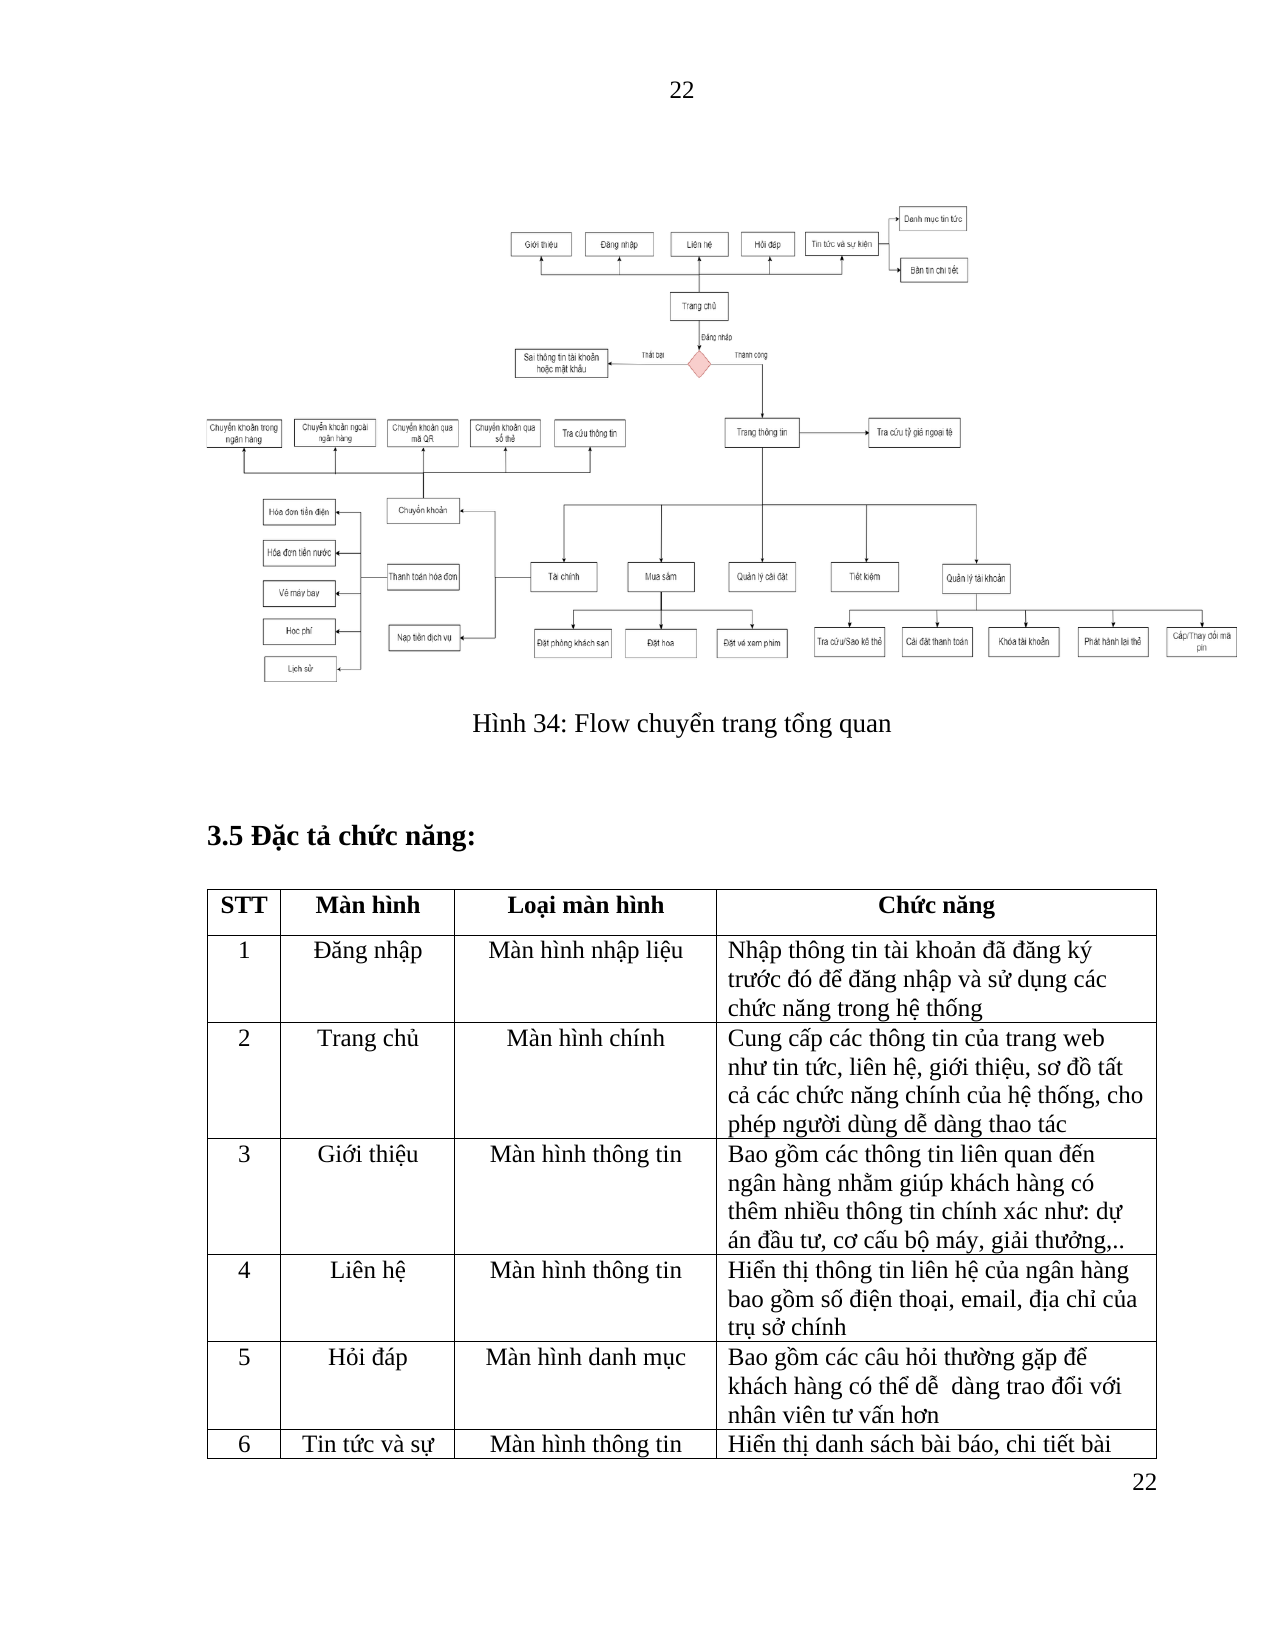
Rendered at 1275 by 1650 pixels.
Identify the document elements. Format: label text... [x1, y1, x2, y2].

table_cell 3 [208, 1139, 280, 1254]
table_cell Cung cấp các thông tin của trang web như tin tức, liên hệ, giới thiệu, sơ đồ tất cả các chức năng chính của hệ thống, cho phép người dùng dễ dàng thao tác [717, 1023, 1156, 1138]
table_cell Màn hình chính [455, 1023, 716, 1138]
table_cell Hỏi đáp [281, 1342, 454, 1428]
table_cell Màn hình thông tin [455, 1430, 716, 1458]
table_cell 6 [208, 1430, 280, 1458]
table_cell Liên hệ [281, 1255, 454, 1341]
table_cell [717, 1430, 1156, 1458]
table_header STT [208, 890, 280, 934]
picture [206, 206, 1237, 682]
table_cell Màn hình thông tin [455, 1139, 716, 1254]
table_header Màn hình [281, 890, 454, 934]
table_cell Nhập thông tin tài khoản đã đăng ký trước đó để đăng nhập và sử dụng các chức năng trong hệ thống [717, 936, 1156, 1022]
table_cell Màn hình danh mục [455, 1342, 716, 1428]
text 3.5 Đặc tả chức năng: [207, 818, 1157, 851]
table_cell Đăng nhập [281, 936, 454, 1022]
table_cell Tin tức và sự kiện [281, 1430, 454, 1458]
table_header Chức năng [717, 890, 1156, 934]
text Hình 34: Flow chuyển trang tổng quan [207, 707, 1157, 738]
table_cell Màn hình thông tin [455, 1255, 716, 1341]
table_cell 5 [208, 1342, 280, 1428]
table_cell Bao gồm các câu hỏi thường gặp để khách hàng có thể dễ dàng trao đổi với nhân viên tư vấn hơn [717, 1342, 1156, 1428]
table_cell 2 [208, 1023, 280, 1138]
table_cell Giới thiệu [281, 1139, 454, 1254]
table_cell Bao gồm các thông tin liên quan đến ngân hàng nhằm giúp khách hàng có thêm nhiều thông tin chính xác như: dự án đầu tư, cơ cấu bộ máy, giải thưởng,.. [717, 1139, 1156, 1254]
table_cell Hiển thị thông tin liên hệ của ngân hàng bao gồm số điện thoại, email, địa chỉ của trụ sở chính [717, 1255, 1156, 1341]
table_cell 1 [208, 936, 280, 1022]
table_cell 4 [208, 1255, 280, 1341]
table_header Loại màn hình [455, 890, 716, 934]
table_cell Màn hình nhập liệu [455, 936, 716, 1022]
table_cell Trang chủ [281, 1023, 454, 1138]
